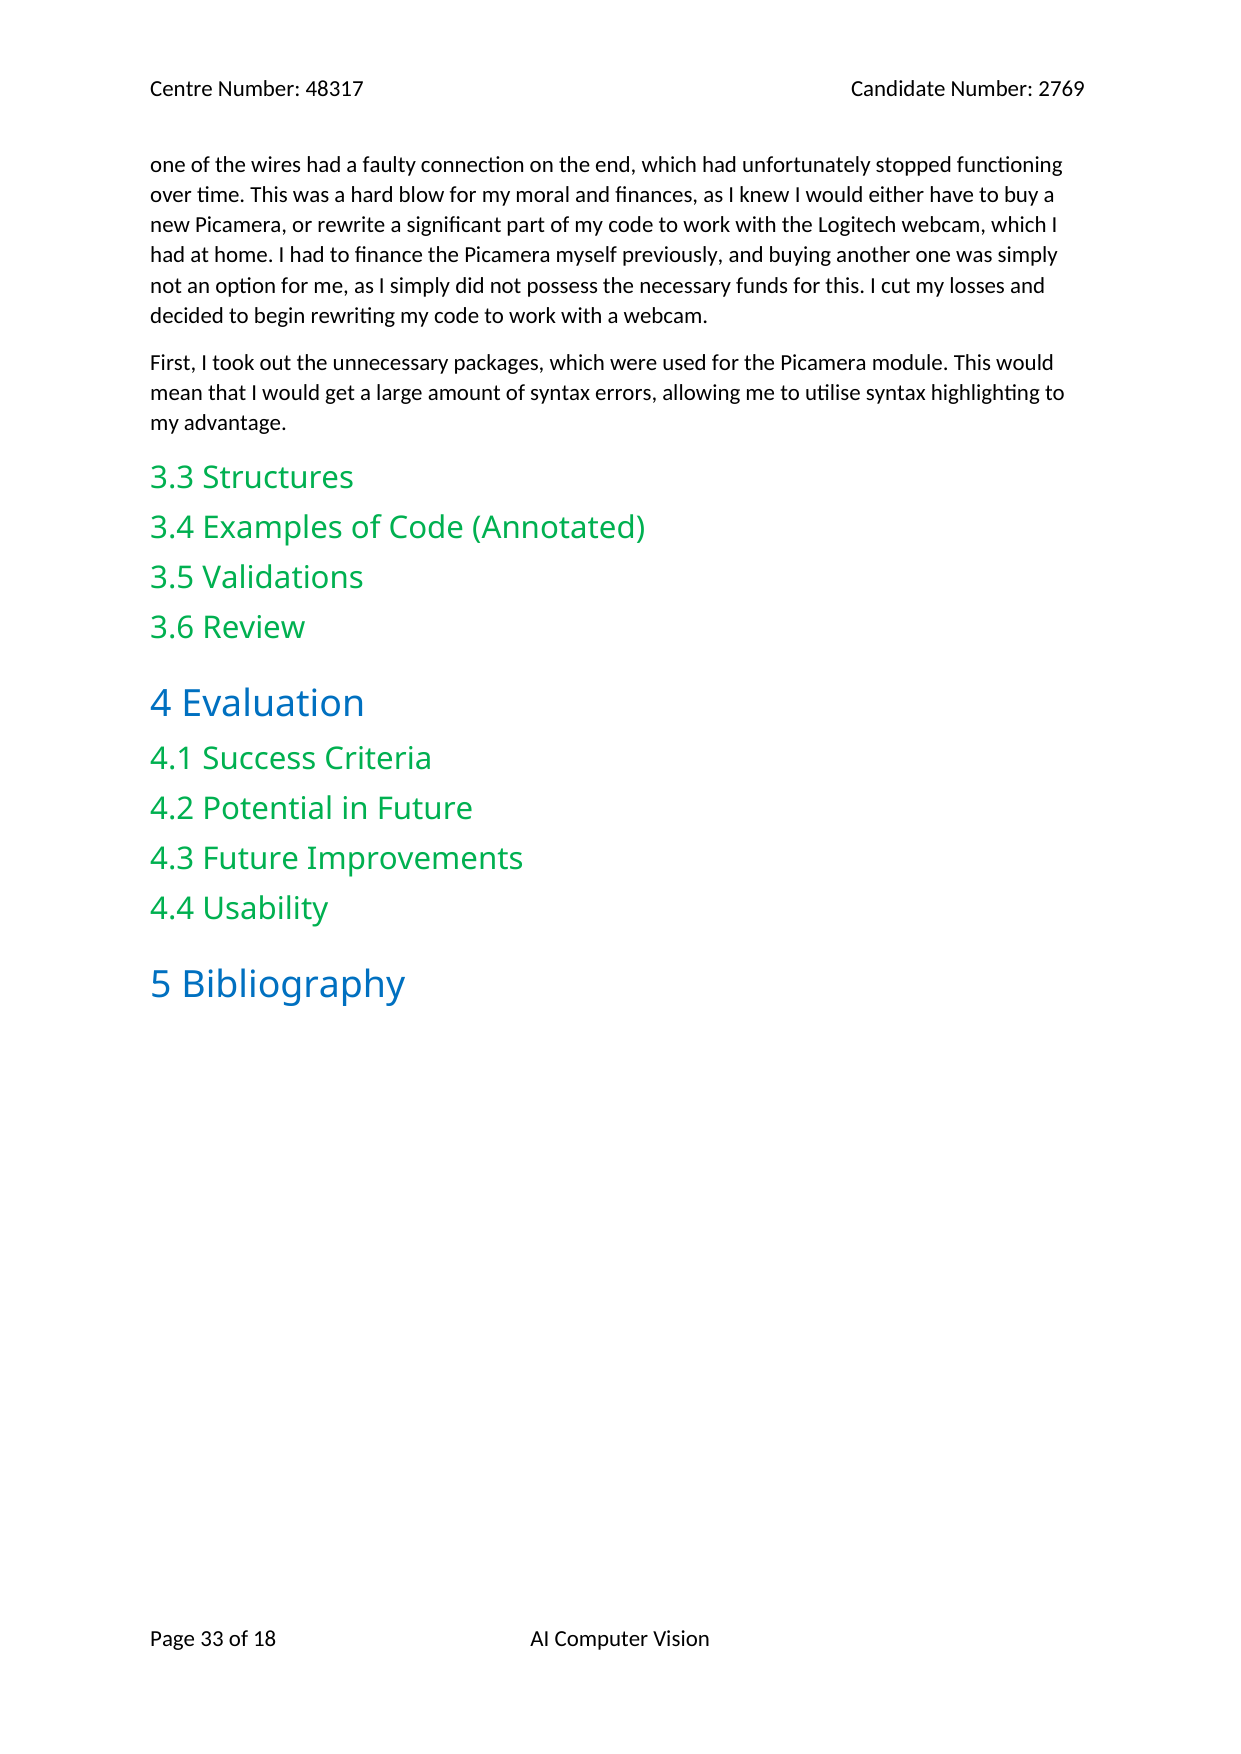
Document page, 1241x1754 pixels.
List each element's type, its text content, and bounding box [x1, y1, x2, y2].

subtitle 4.3 Future Improvements [150, 836, 1090, 878]
subtitle 4.2 Potential in Future [150, 786, 1090, 828]
subtitle 5 Bibliography [150, 957, 1090, 1008]
subtitle 4 Evaluation [150, 676, 1090, 727]
subtitle 3.5 Validations [150, 555, 1090, 598]
subtitle 3.3 Structures [150, 455, 1090, 498]
subtitle 4.4 Usability [150, 886, 1090, 929]
subtitle 3.6 Review [150, 606, 1090, 648]
text First, I took out the unnecessary packages, which were used for the Picamera module. This would mean that I would get a large amount of syntax errors, allowing me to utilise syntax highlighting to my advantage. [150, 348, 1090, 436]
subtitle 4.1 Success Criteria [150, 736, 1090, 778]
subtitle 3.4 Examples of Code (Annotated) [150, 505, 1090, 548]
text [150, 150, 1090, 329]
